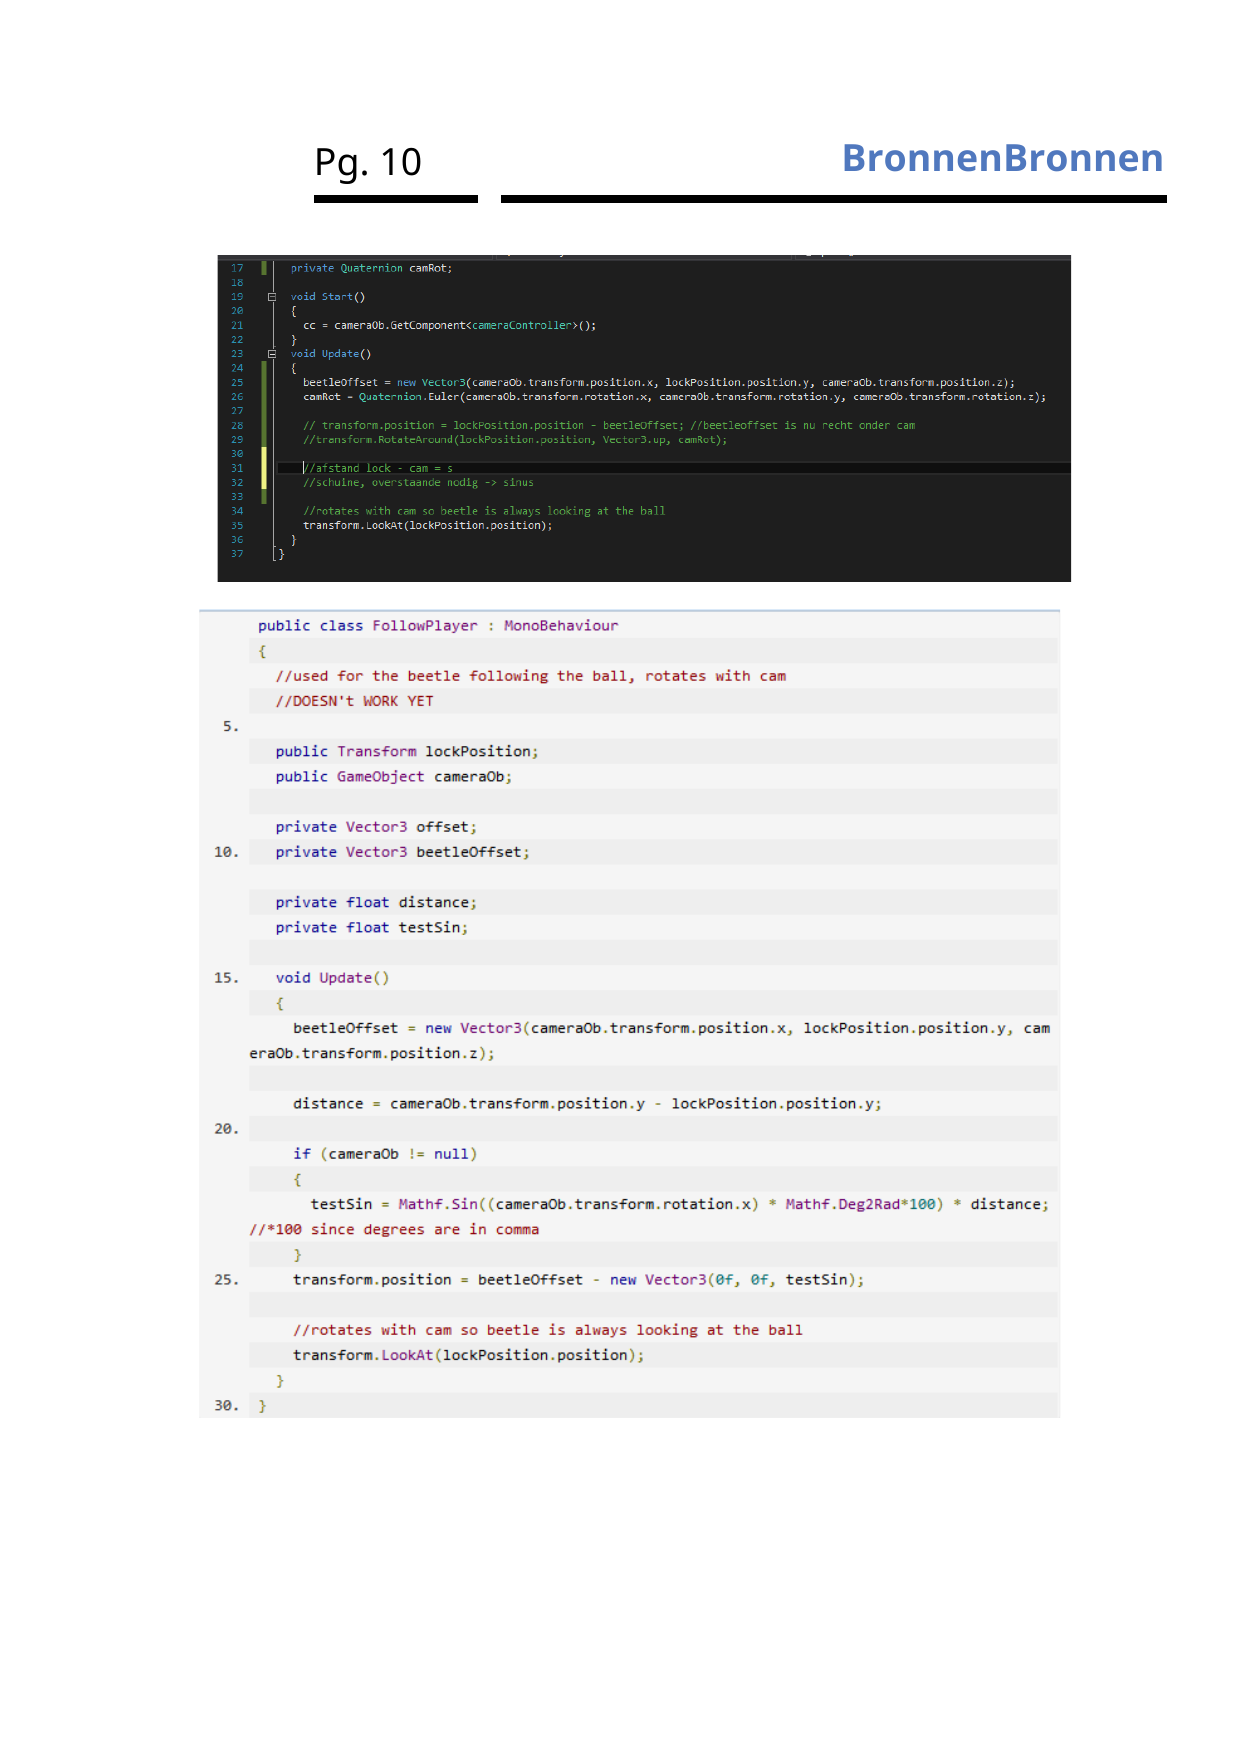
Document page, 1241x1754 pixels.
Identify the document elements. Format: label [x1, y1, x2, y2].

picture [217, 255, 1072, 582]
picture [199, 609, 1061, 1418]
